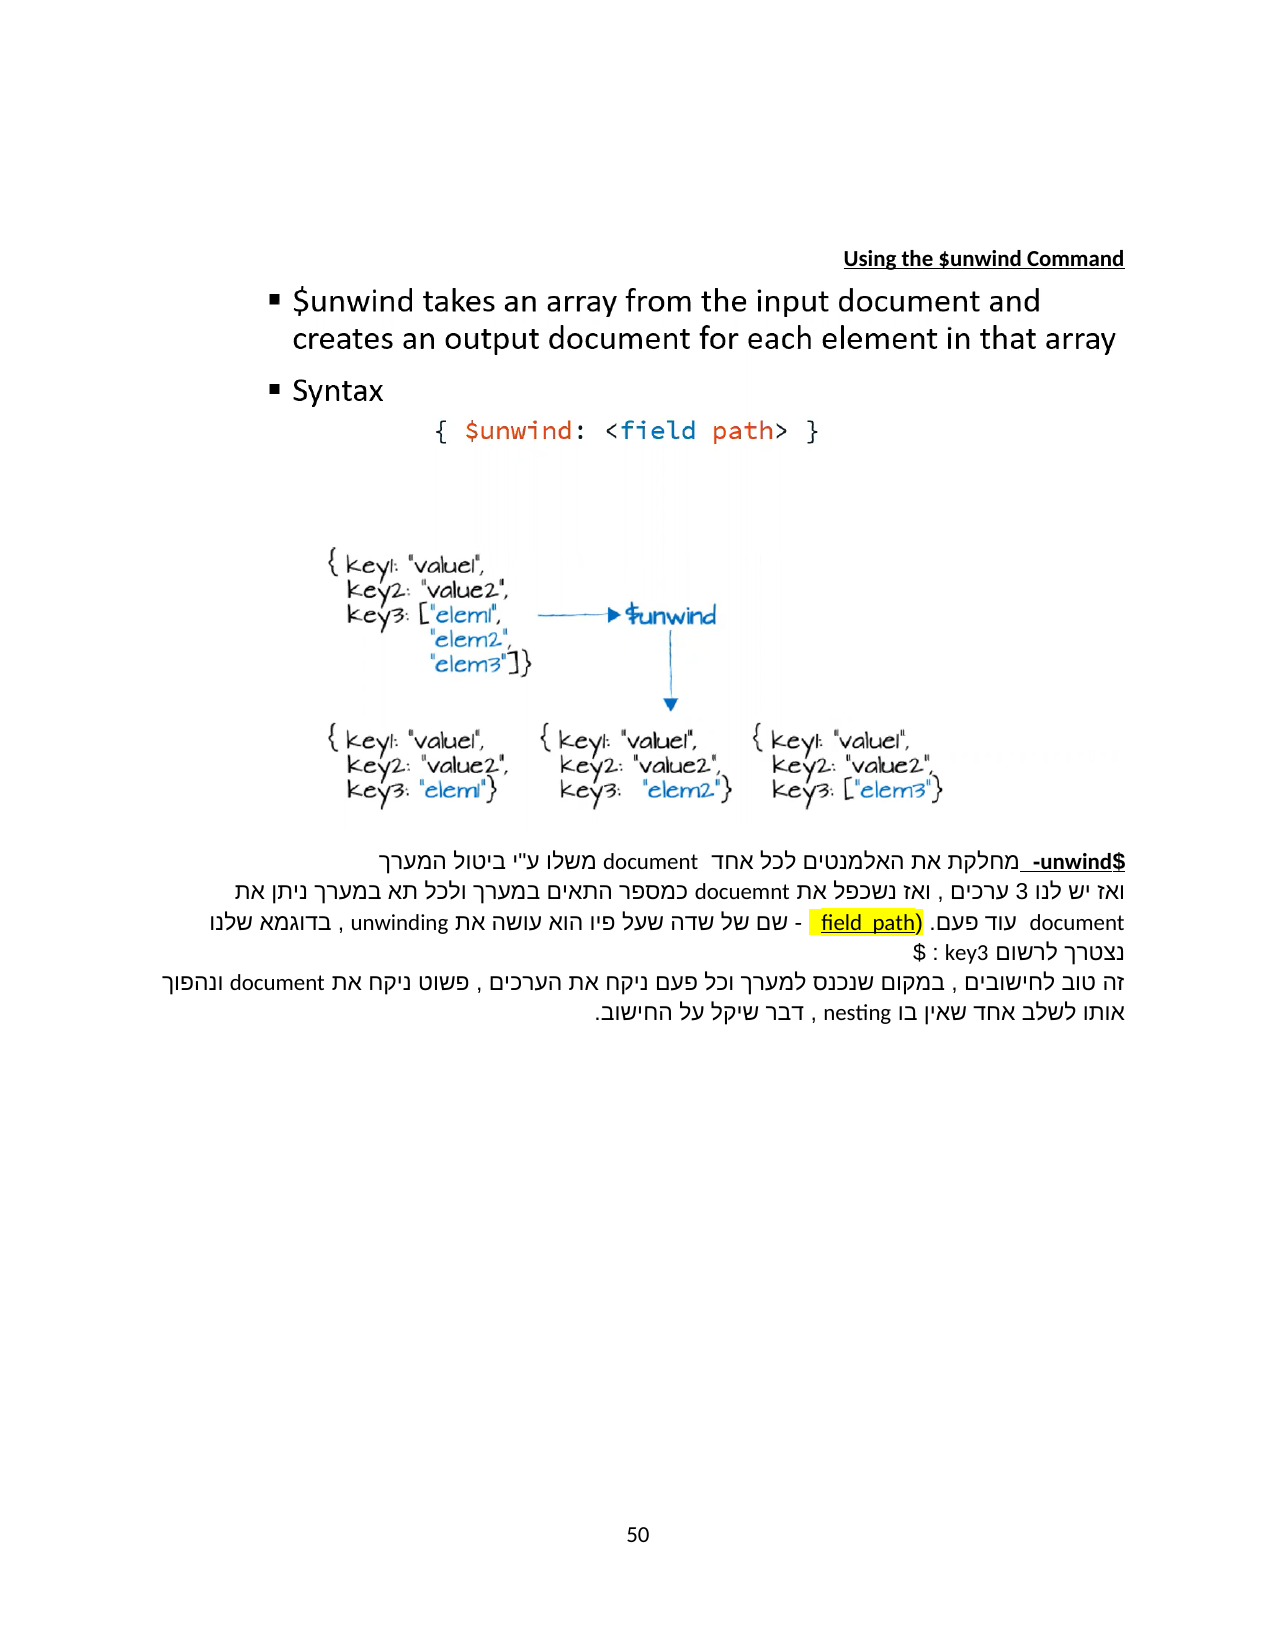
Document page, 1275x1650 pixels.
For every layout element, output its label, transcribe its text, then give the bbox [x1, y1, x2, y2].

text $unwind- מחלקת את האלמנטים לכל אחד document משלו ע"י ביטול המערך ואז יש לנו 3 ערכים , ואז נשכפל את docuemnt כמספר התאים במערך ולכל תא במערך ניתן את document עוד פעם. (field path - שם של שדה שעל פיו הוא עושה את unwinding , בדוגמא שלנו נצטרך לרשום key3 : $ זה טוב לחישובים , במקום שנכנס למערך וכל פעם ניקח את הערכים , פשוט ניקח את document ונהפוך אותו לשלב אחד שאין בו nesting , דבר שיקל על החישוב. [150, 847, 1125, 1026]
picture [230, 273, 1125, 829]
